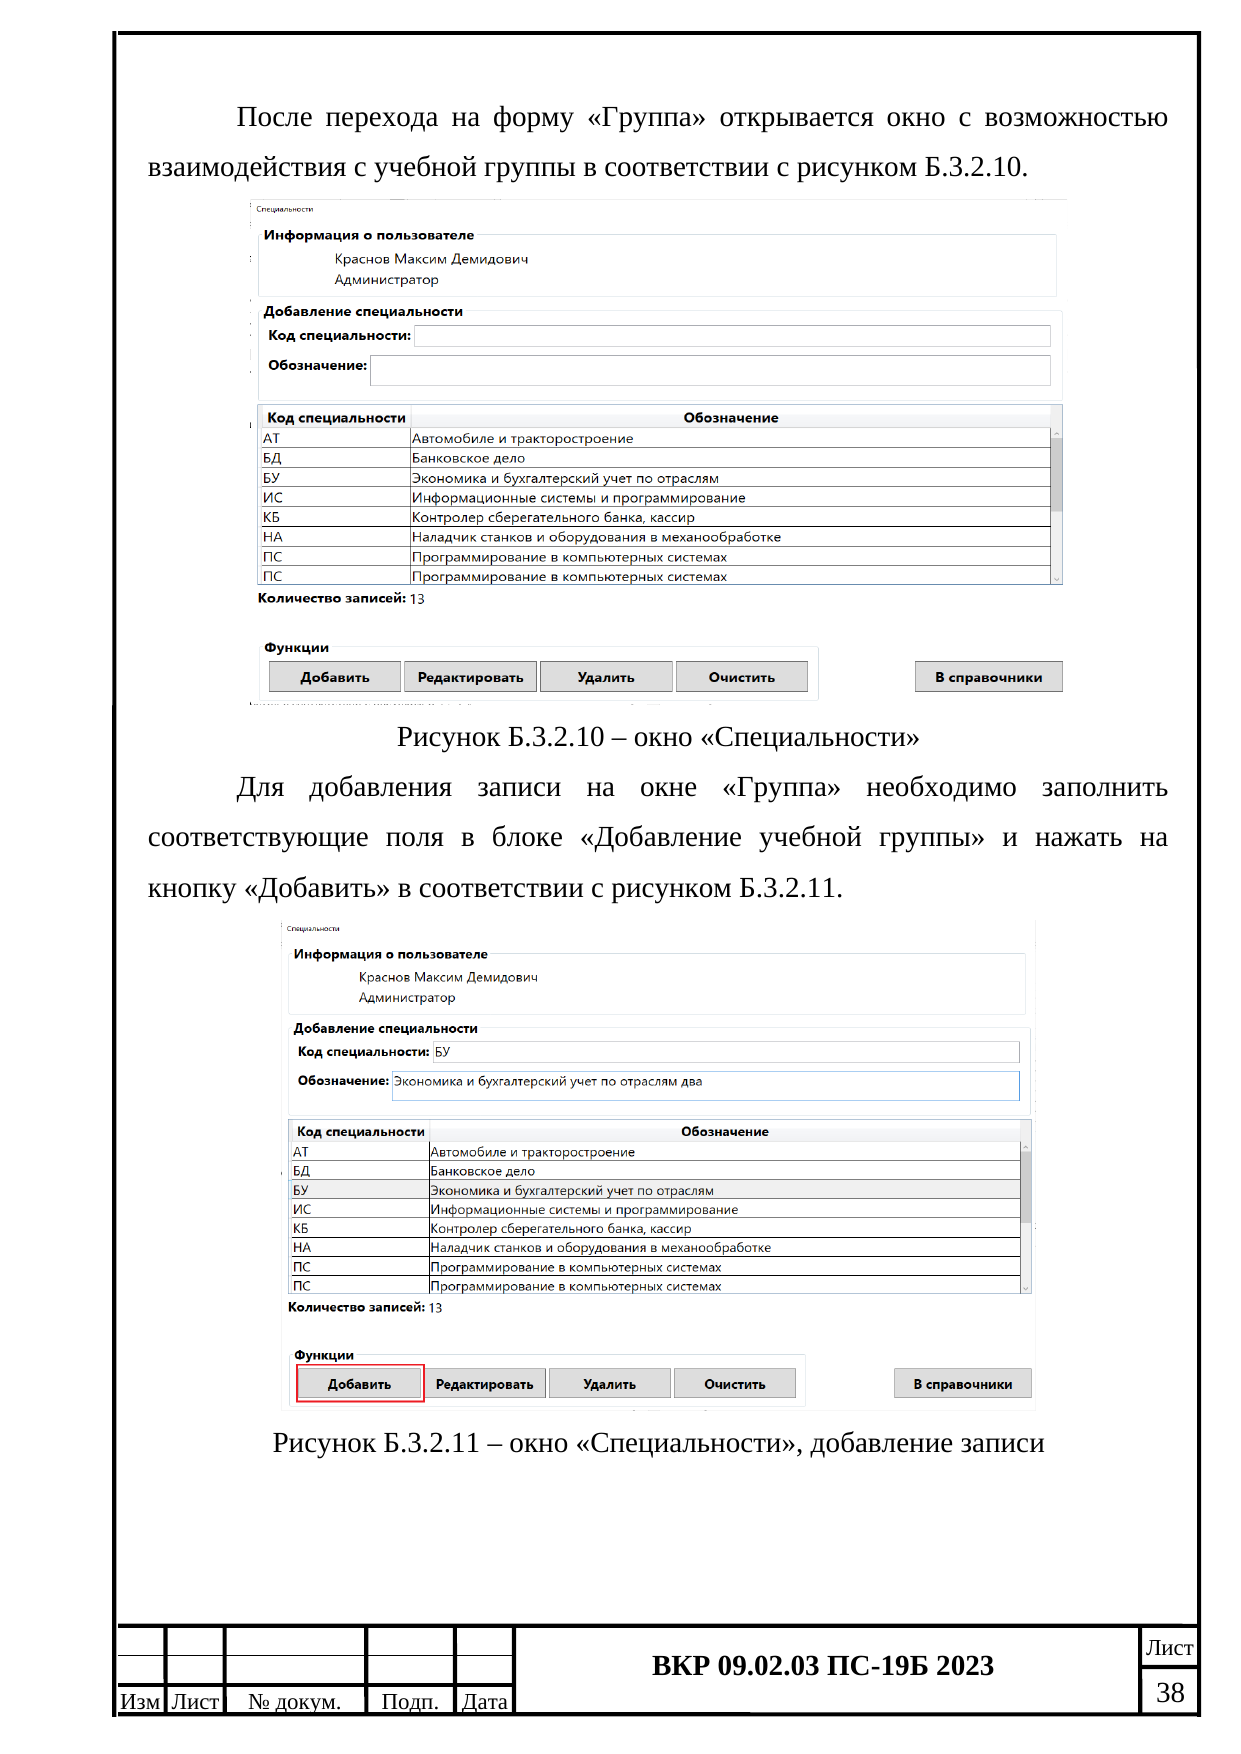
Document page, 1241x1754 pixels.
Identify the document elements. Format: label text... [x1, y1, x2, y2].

picture [250, 199, 1068, 705]
text Рисунок Б.3.2.10 – окно «Специальности» [148, 719, 1169, 752]
text Для добавления записи на окне «Группа» необходимо заполнить соответствующие поля в блоке «Добавление учебной группы» и нажать на кнопку «Добавить» в соответствии с рисунком Б.3.2.11. [148, 769, 1169, 903]
text После перехода на форму «Группа» открывается окно с возможностью взаимодействия с учебной группы в соответствии с рисунком Б.3.2.10. [148, 99, 1169, 183]
picture [281, 920, 1036, 1411]
text Рисунок Б.3.2.11 – окно «Специальности», добавление записи [148, 1425, 1169, 1458]
